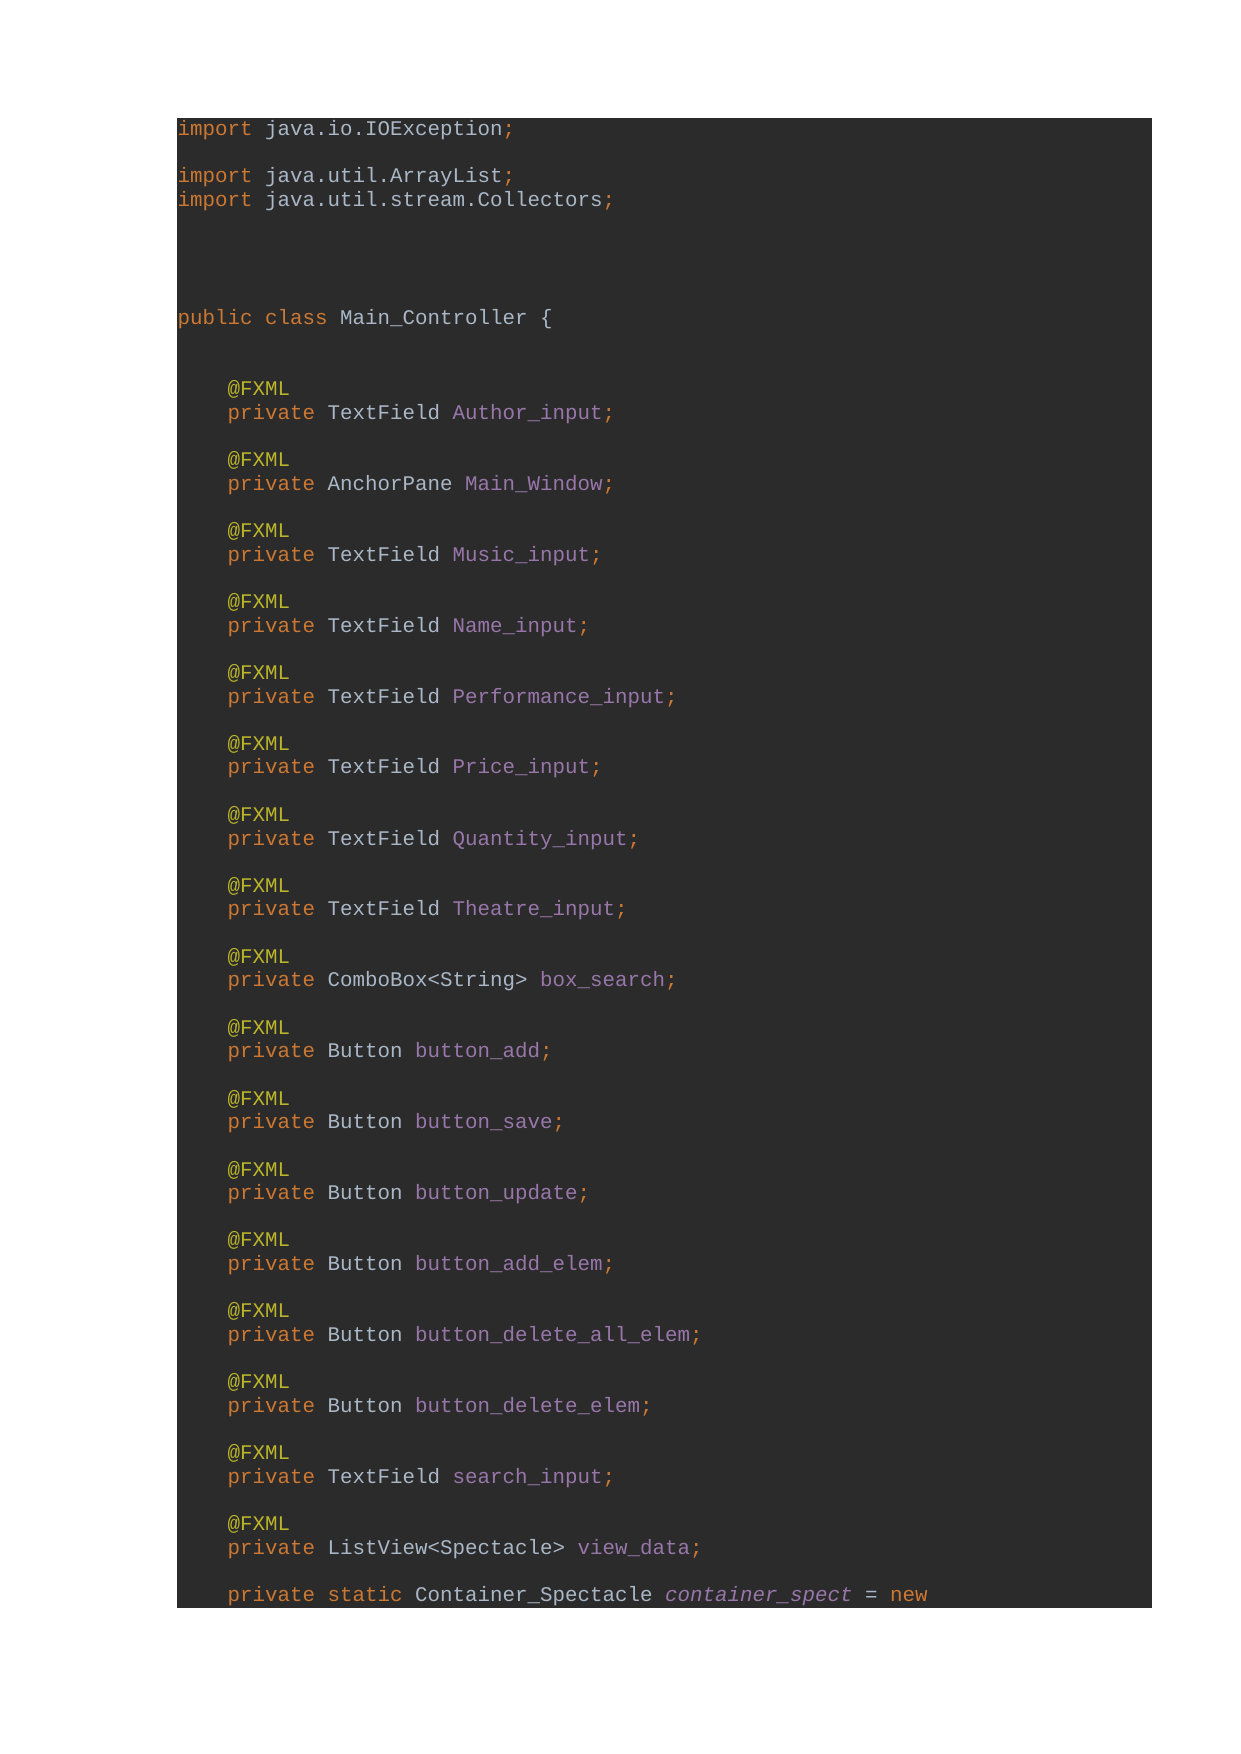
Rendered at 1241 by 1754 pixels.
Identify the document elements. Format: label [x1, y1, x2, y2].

text [177, 118, 1152, 1608]
